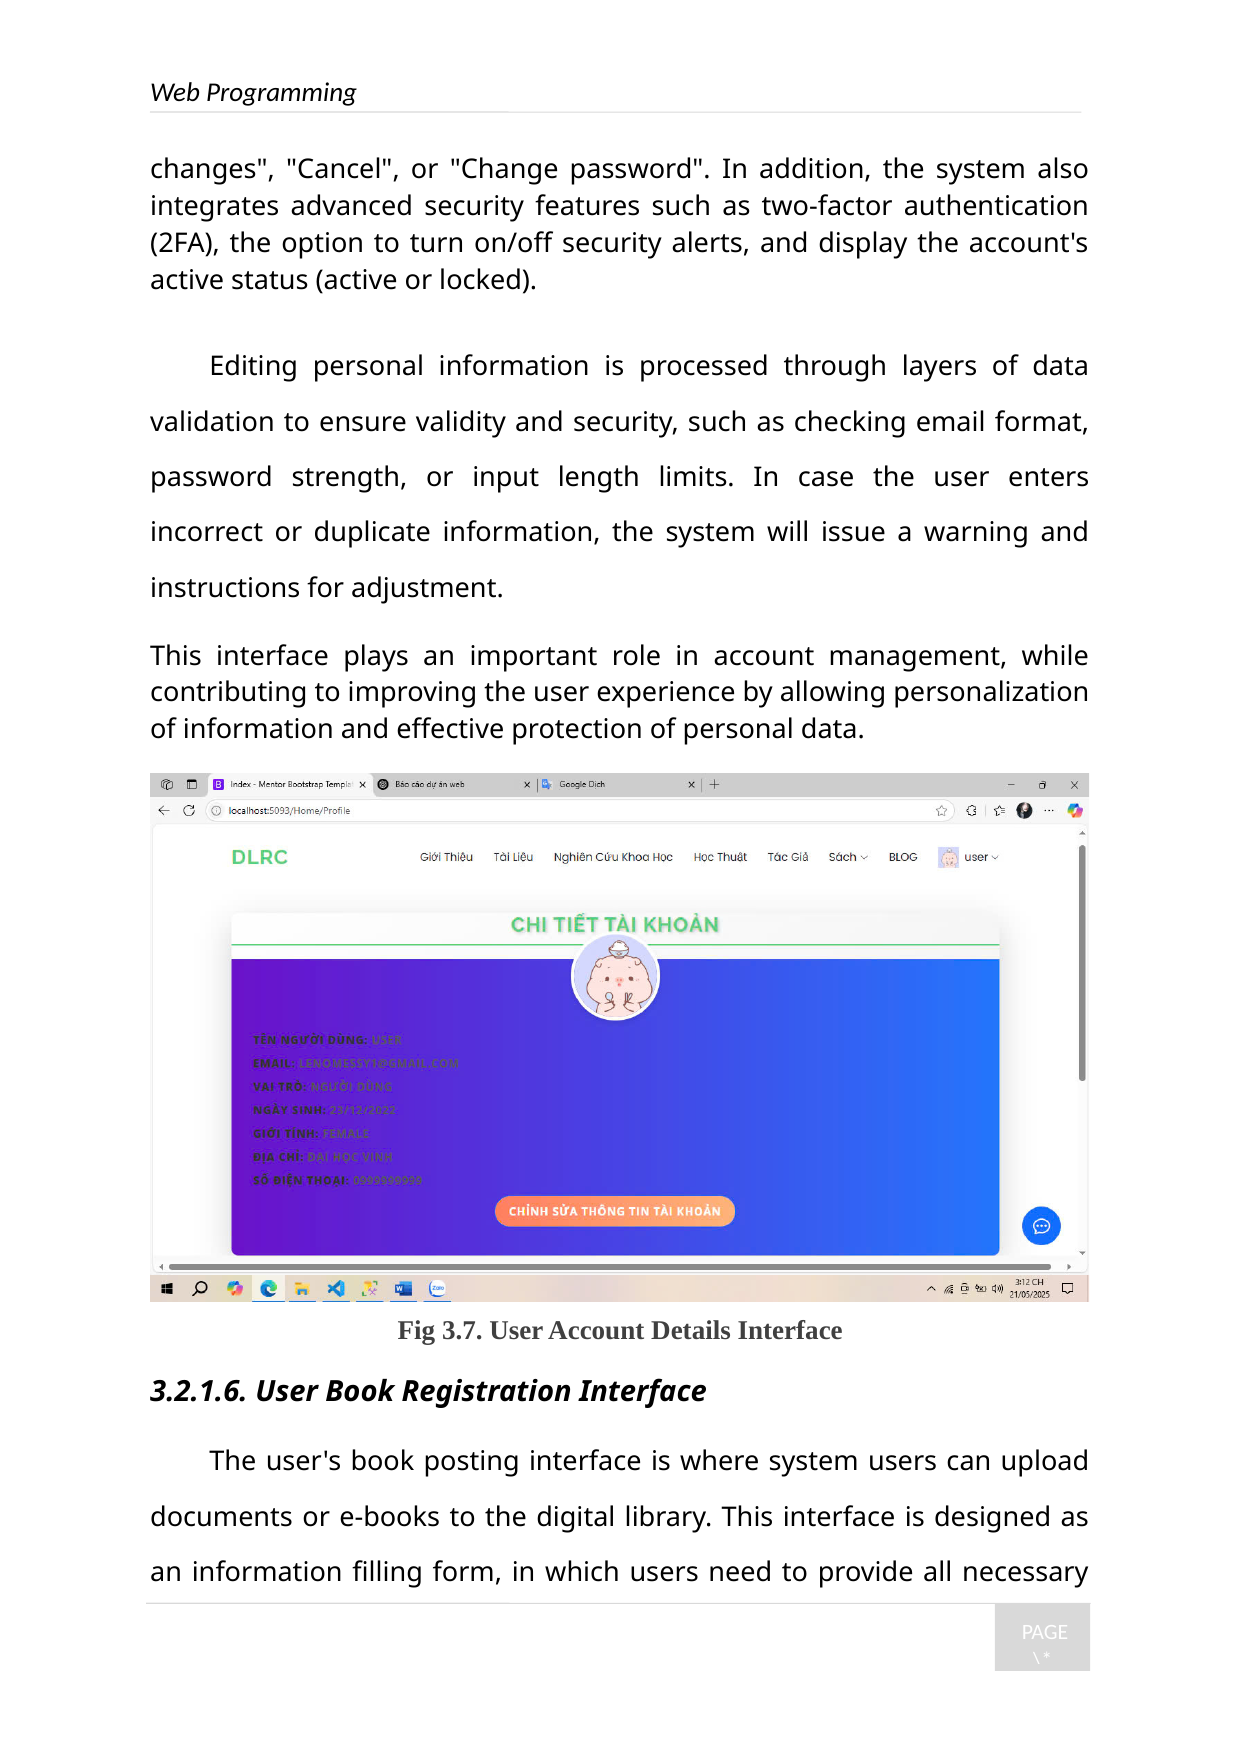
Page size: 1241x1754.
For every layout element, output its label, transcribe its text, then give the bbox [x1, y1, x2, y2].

picture [150, 773, 1090, 1302]
subtitle 3.2.1.6. User Book Registration Interface [150, 1370, 1090, 1409]
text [150, 150, 1090, 297]
text Editing personal information is processed through layers of data validation to ensure validity and security, such as checking email format, password strength, or input length limits. In case the user enters incorrect or duplicate information, the system will issue a warning and instructions for adjustment. [150, 347, 1090, 605]
text This interface plays an important role in account management, while contributing to improving the user experience by allowing personalization of information and effective protection of personal data. [150, 636, 1090, 747]
text Fig 3.7. User Account Details Interface [150, 1314, 1090, 1345]
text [150, 1442, 1090, 1589]
